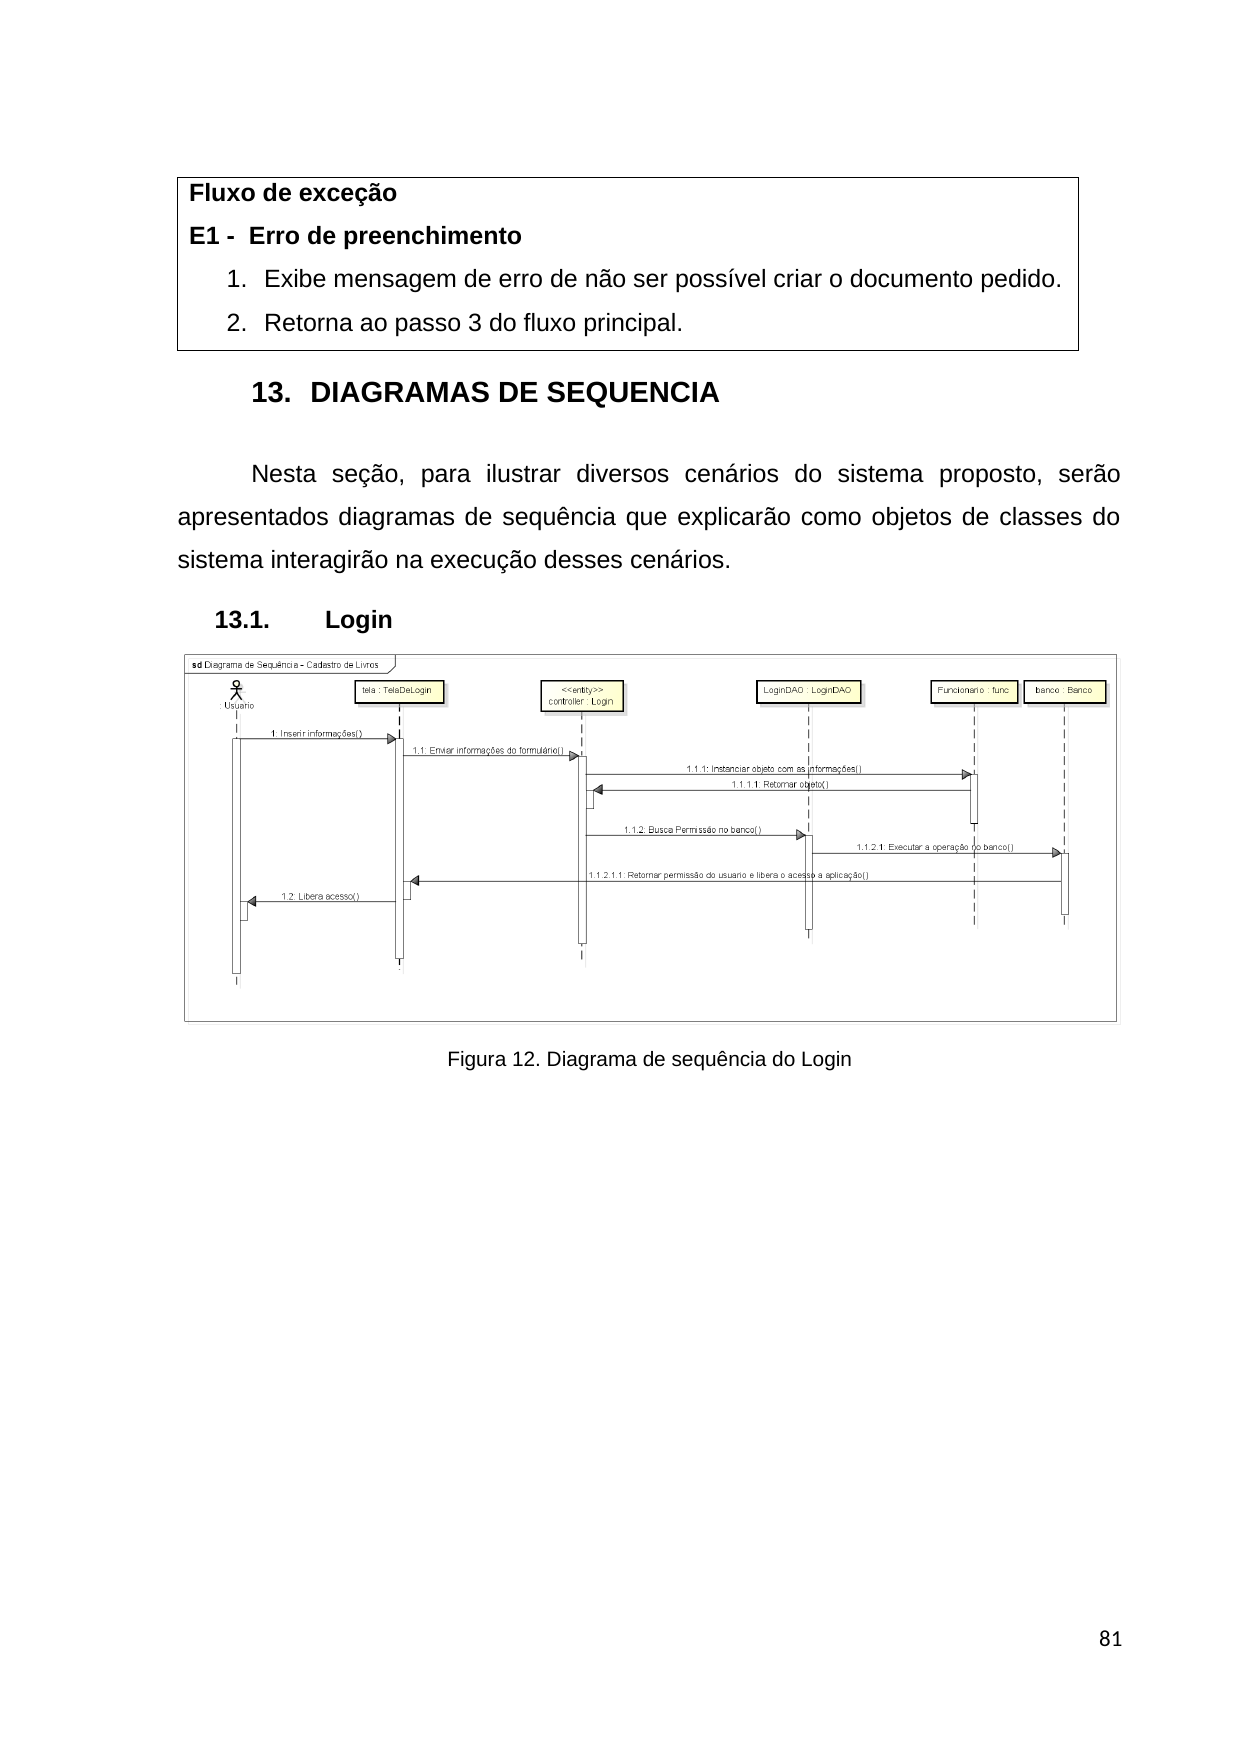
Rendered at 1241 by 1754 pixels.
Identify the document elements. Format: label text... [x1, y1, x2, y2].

picture [177, 647, 1123, 1028]
text Nesta seção, para ilustrar diversos cenários do sistema proposto, serão apresentados diagramas de sequência que explicarão como objetos de classes do sistema interagirão na execução desses cenários. [177, 458, 1122, 573]
text Figura 12. Diagrama de sequência do Login [177, 1046, 1122, 1070]
table_cell Fluxo de exceção E1 - Erro de preenchimento Exibe mensagem de erro de não ser possível criar o documento pedido. Retorna ao passo 3 do fluxo principal. [178, 178, 1078, 349]
subtitle DIAGRAMAS DE SEQUENCIA [251, 376, 1122, 409]
subtitle Login [214, 604, 1122, 633]
